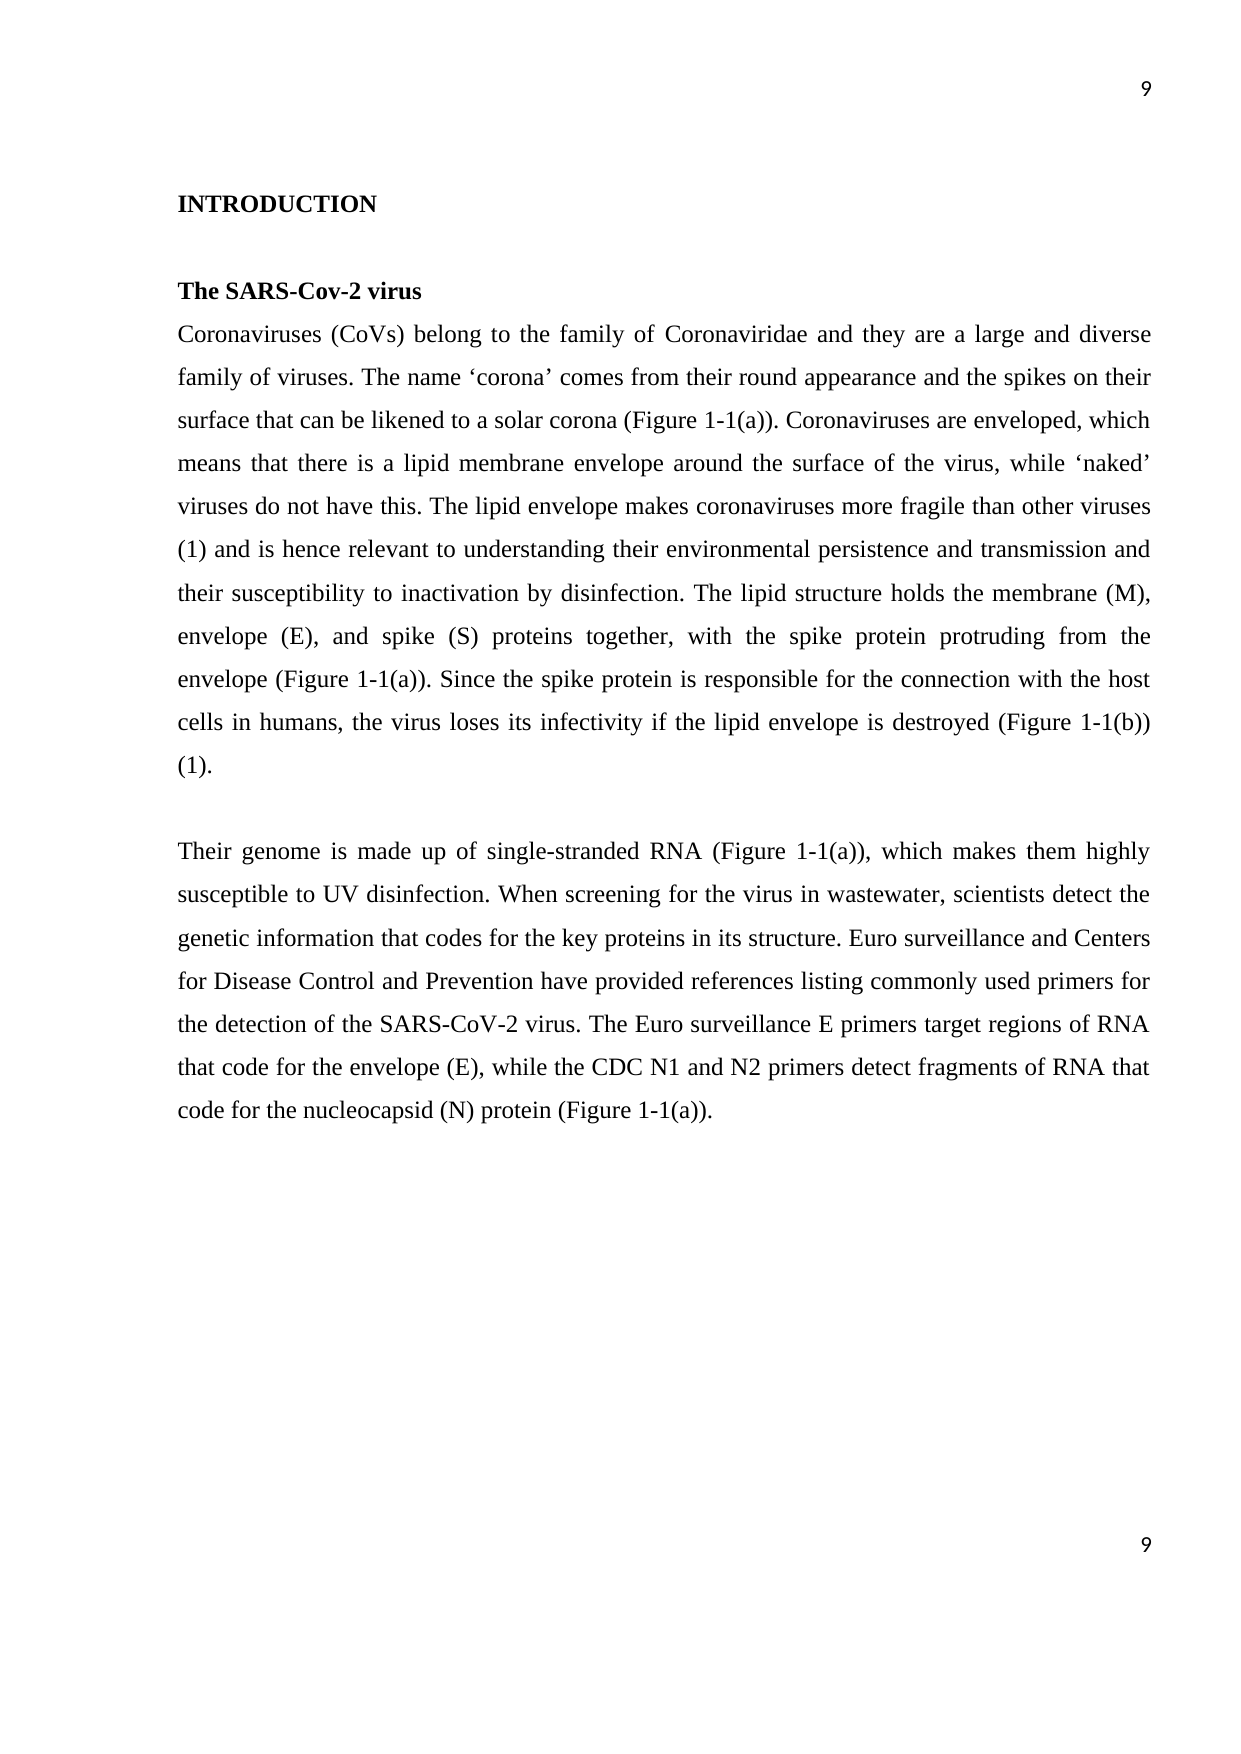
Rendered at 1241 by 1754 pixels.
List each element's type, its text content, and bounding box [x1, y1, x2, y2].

text The SARS-Cov-2 virus [177, 276, 1152, 304]
text INTRODUCTION [177, 189, 1152, 218]
text Coronaviruses (CoVs) belong to the family of Coronaviridae and they are a large and diverse family of viruses. The name ‘corona’ comes from their round appearance and the spikes on their surface that can be likened to a solar corona (Figure 1-1(a)). Coronaviruses are enveloped, which means that there is a lipid membrane envelope around the surface of the virus, while ‘naked’ viruses do not have this. The lipid envelope makes coronaviruses more fragile than other viruses (1) and is hence relevant to understanding their environmental persistence and transmission and their susceptibility to inactivation by disinfection. The lipid structure holds the membrane (M), envelope (E), and spike (S) proteins together, with the spike protein protruding from the envelope (Figure 1-1(a)). Since the spike protein is responsible for the connection with the host cells in humans, the virus loses its infectivity if the lipid envelope is destroyed (Figure 1-1(b)) (1). [177, 319, 1152, 779]
text Their genome is made up of single-stranded RNA (Figure 1-1(a)), which makes them highly susceptible to UV disinfection. When screening for the virus in wastewater, scientists detect the genetic information that codes for the key proteins in its structure. Euro surveillance and Centers for Disease Control and Prevention have provided references listing commonly used primers for the detection of the SARS-CoV-2 virus. The Euro surveillance E primers target regions of RNA that code for the envelope (E), while the CDC N1 and N2 primers detect fragments of RNA that code for the nucleocapsid (N) protein (Figure 1-1(a)). [177, 836, 1152, 1124]
